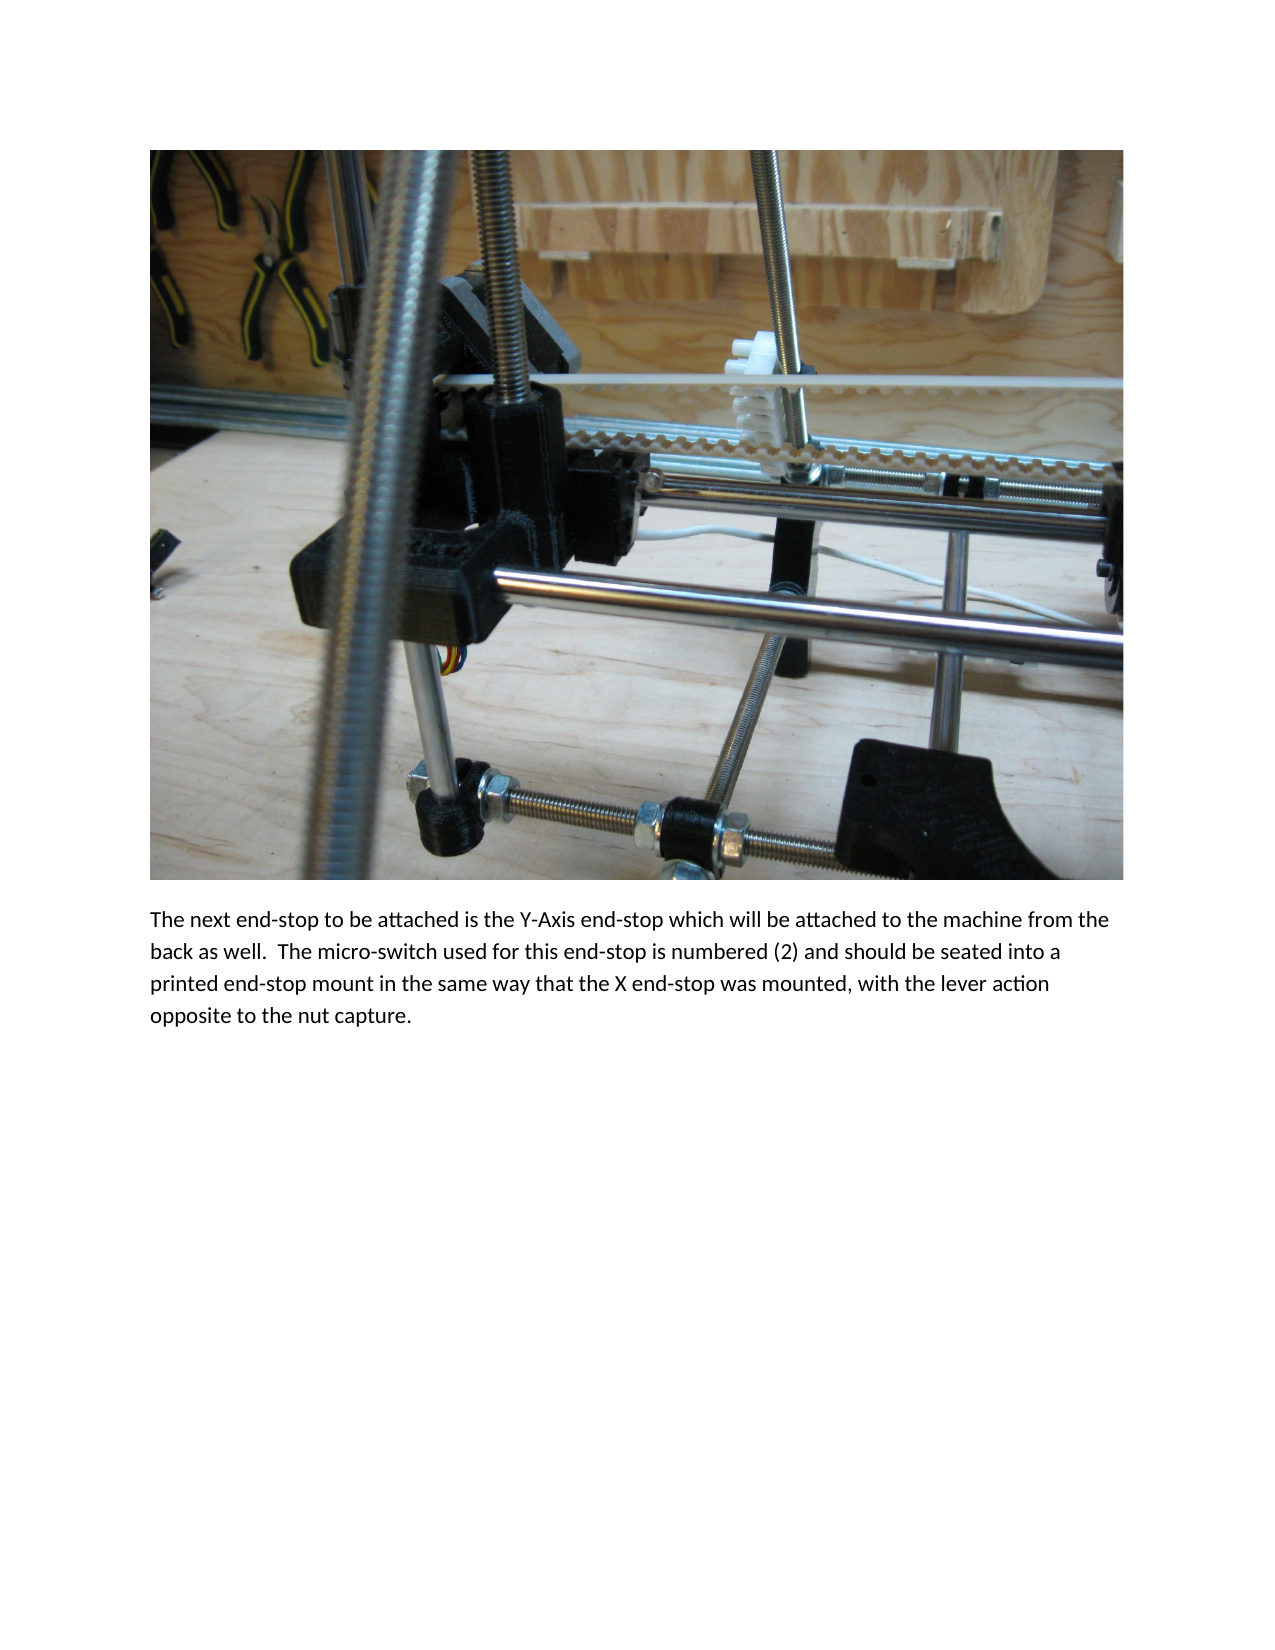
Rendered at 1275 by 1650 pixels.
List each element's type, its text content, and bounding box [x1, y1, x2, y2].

text The next end-stop to be attached is the Y-Axis end-stop which will be attached to the machine from the back as well. The micro-switch used for this end-stop is numbered (2) and should be seated into a printed end-stop mount in the same way that the X end-stop was mounted, with the lever action opposite to the nut capture. [150, 905, 1125, 1029]
picture [150, 150, 1124, 880]
